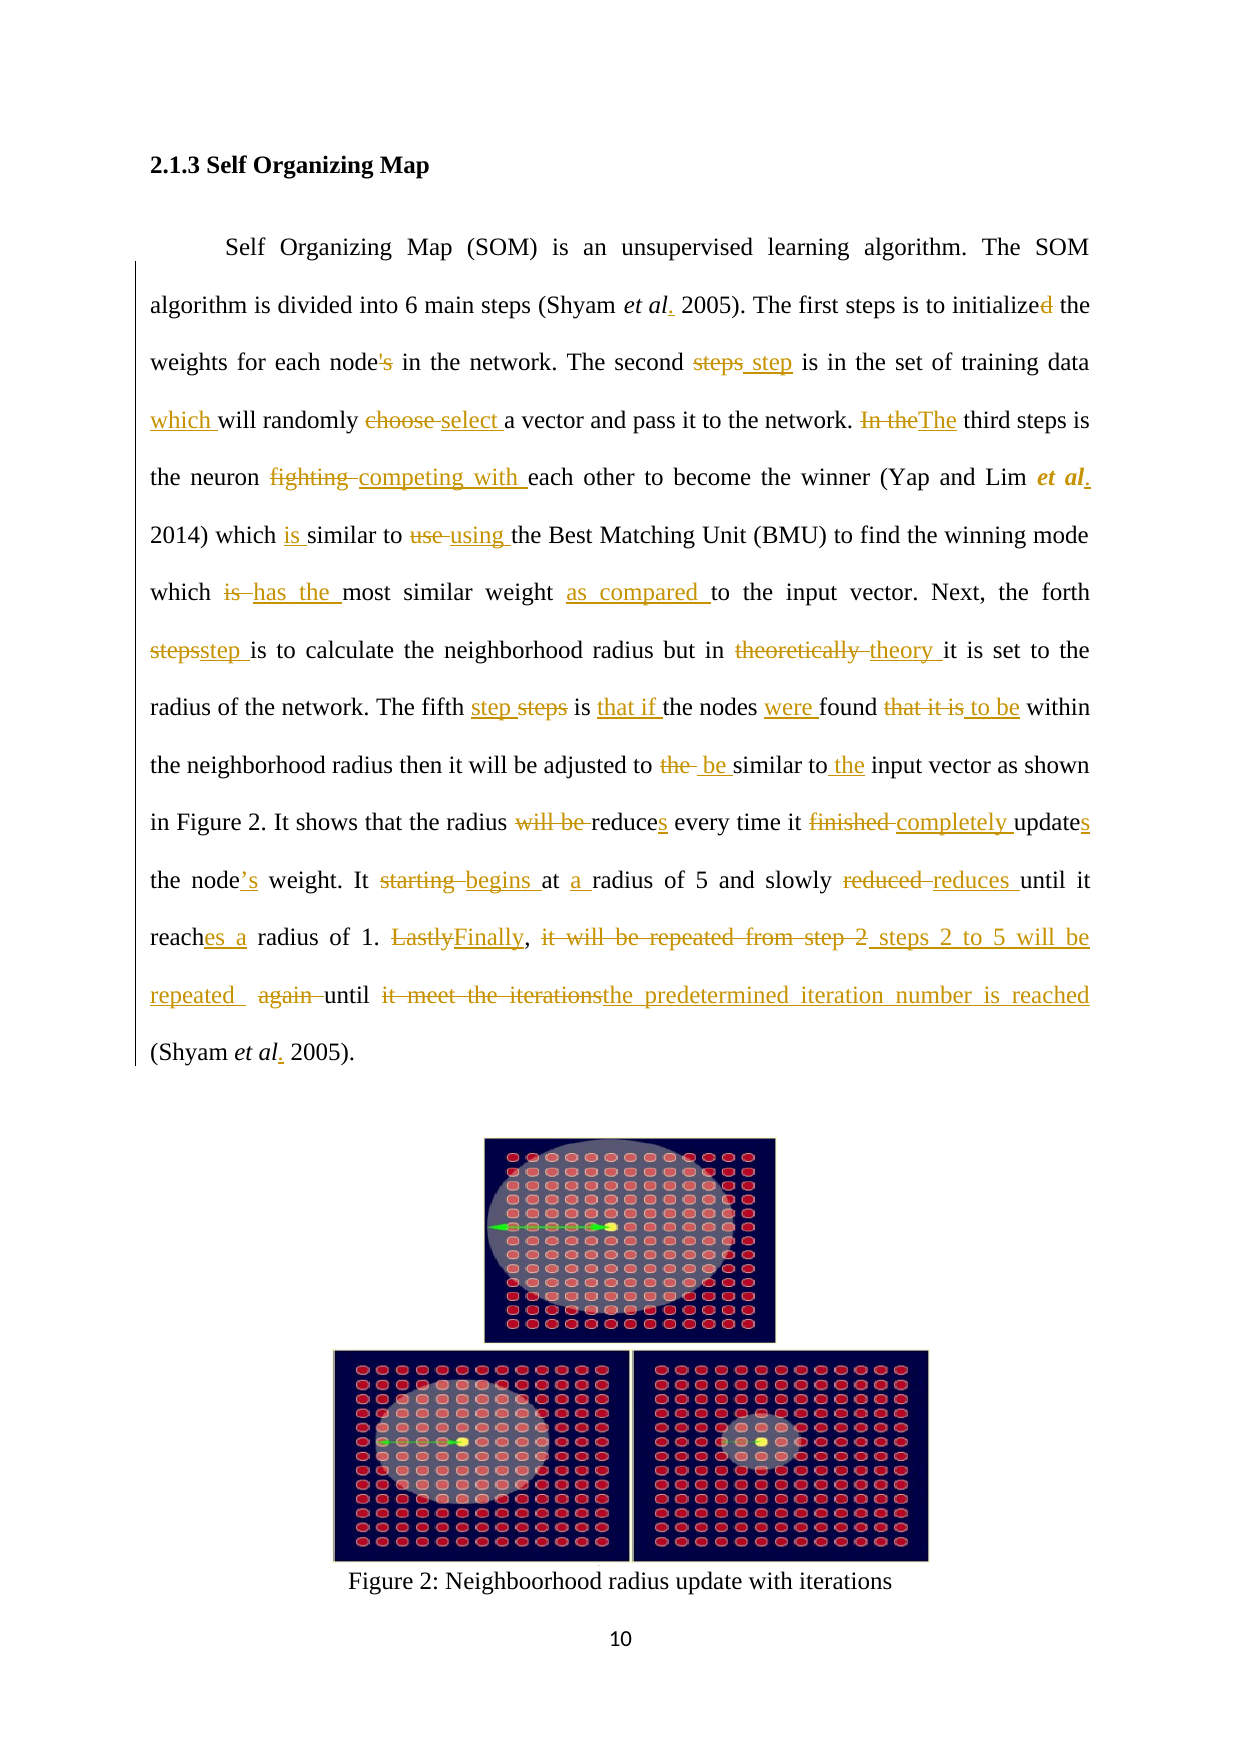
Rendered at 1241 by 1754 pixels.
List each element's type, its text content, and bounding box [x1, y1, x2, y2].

picture [304, 1120, 937, 1566]
text Self Organizing Map (SOM) is an unsupervised learning algorithm. The SOM algorithm is divided into 6 main steps (Shyam et al 2005). The first steps is to initialize the weights for each node in the network. The second is in the set of training data will randomly a vector and pass it to the network. third steps is the neuron each other to become the winner (Yap and Lim et al 2014) which similar to the Best Matching Unit (BMU) to find the winning mode which most similar weight to the input vector. Next, the forth is to calculate the neighborhood radius but in it is set to the radius of the network. The fifth is the nodes found within the neighborhood radius then it will be adjusted to similar to input vector as shown in Figure 2. It shows that the radius reduce every time it update the node weight. It at radius of 5 and slowly until it reach radius of 1. , until (Shyam et al 2005). [150, 232, 1090, 1066]
subtitle 2.1.3 Self Organizing Map [150, 150, 1090, 179]
text Figure 2: Neighboorhood radius update with iterations [150, 1566, 1090, 1594]
